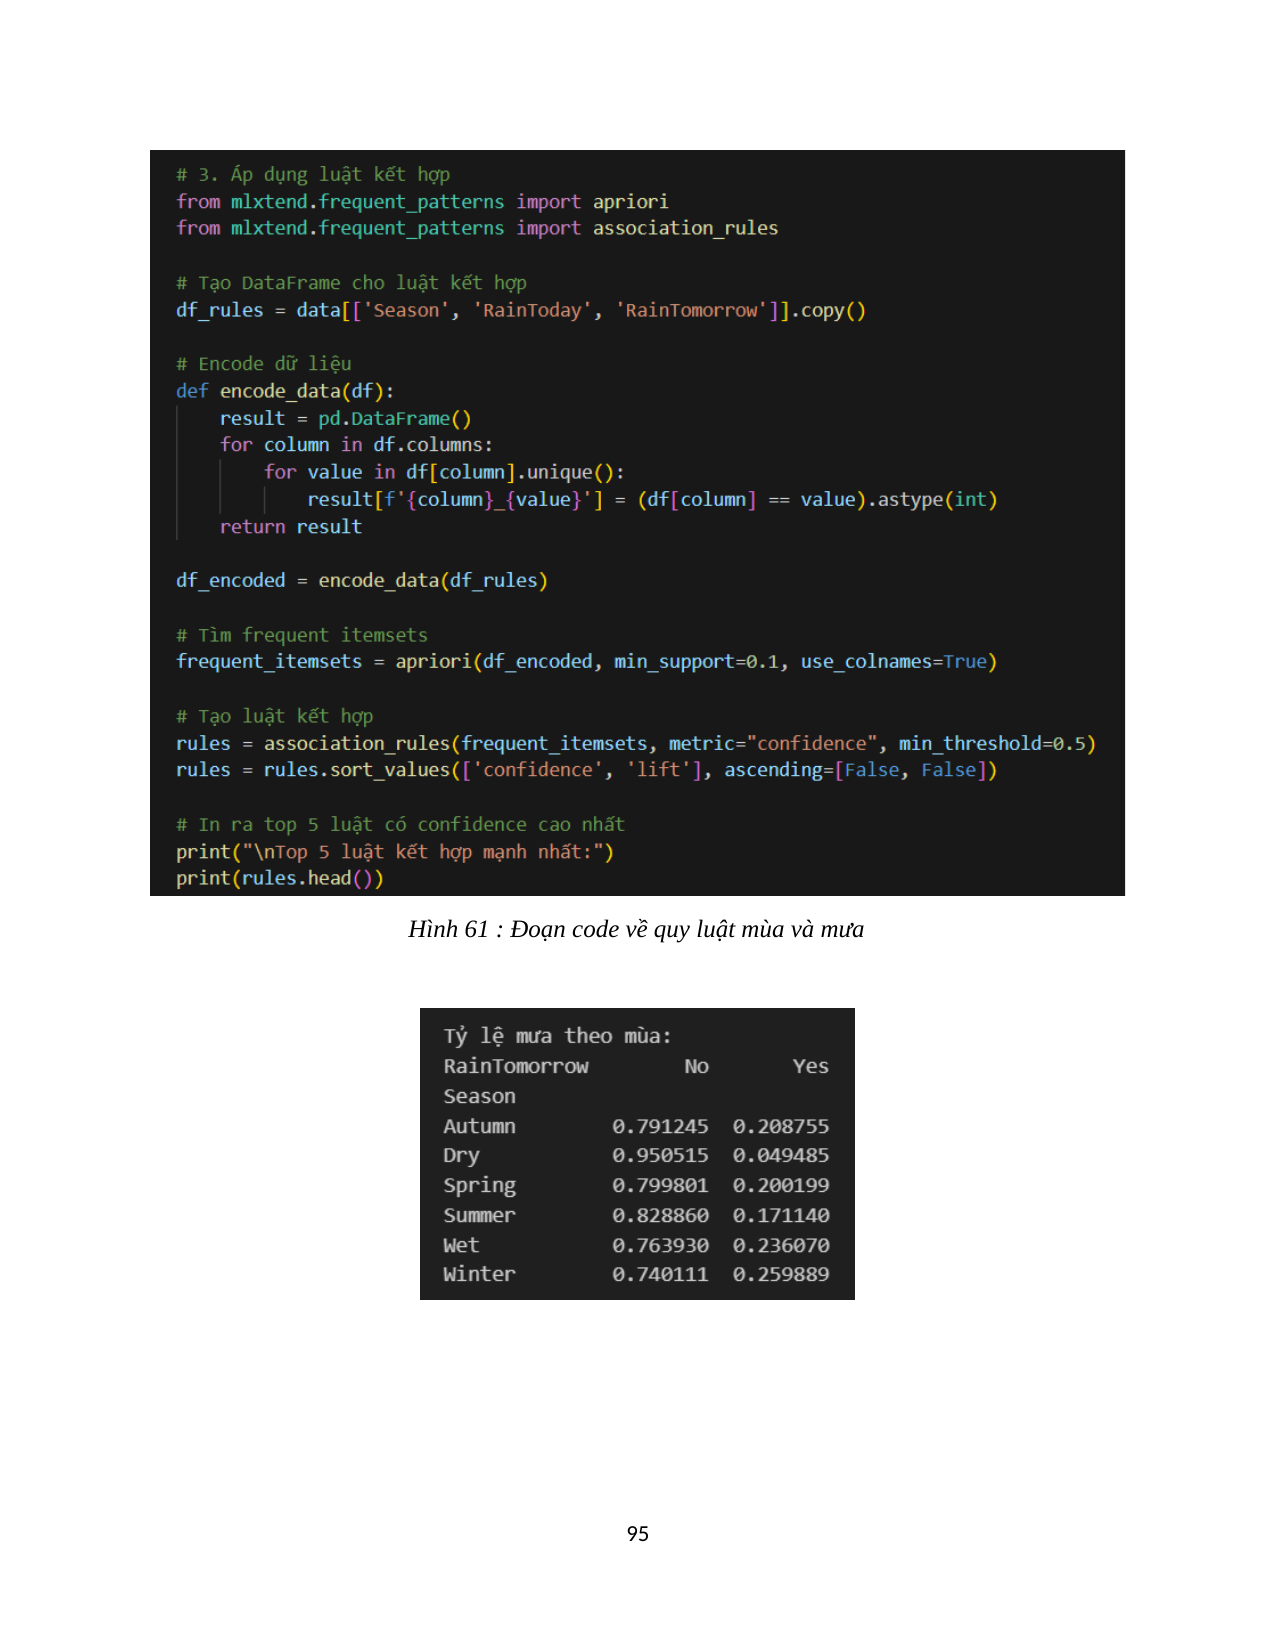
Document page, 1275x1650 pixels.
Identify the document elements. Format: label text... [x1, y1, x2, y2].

picture [150, 150, 1125, 896]
text Hình 61 : Đoạn code về quy luật mùa và mưa [150, 914, 1125, 943]
picture [420, 1008, 855, 1300]
